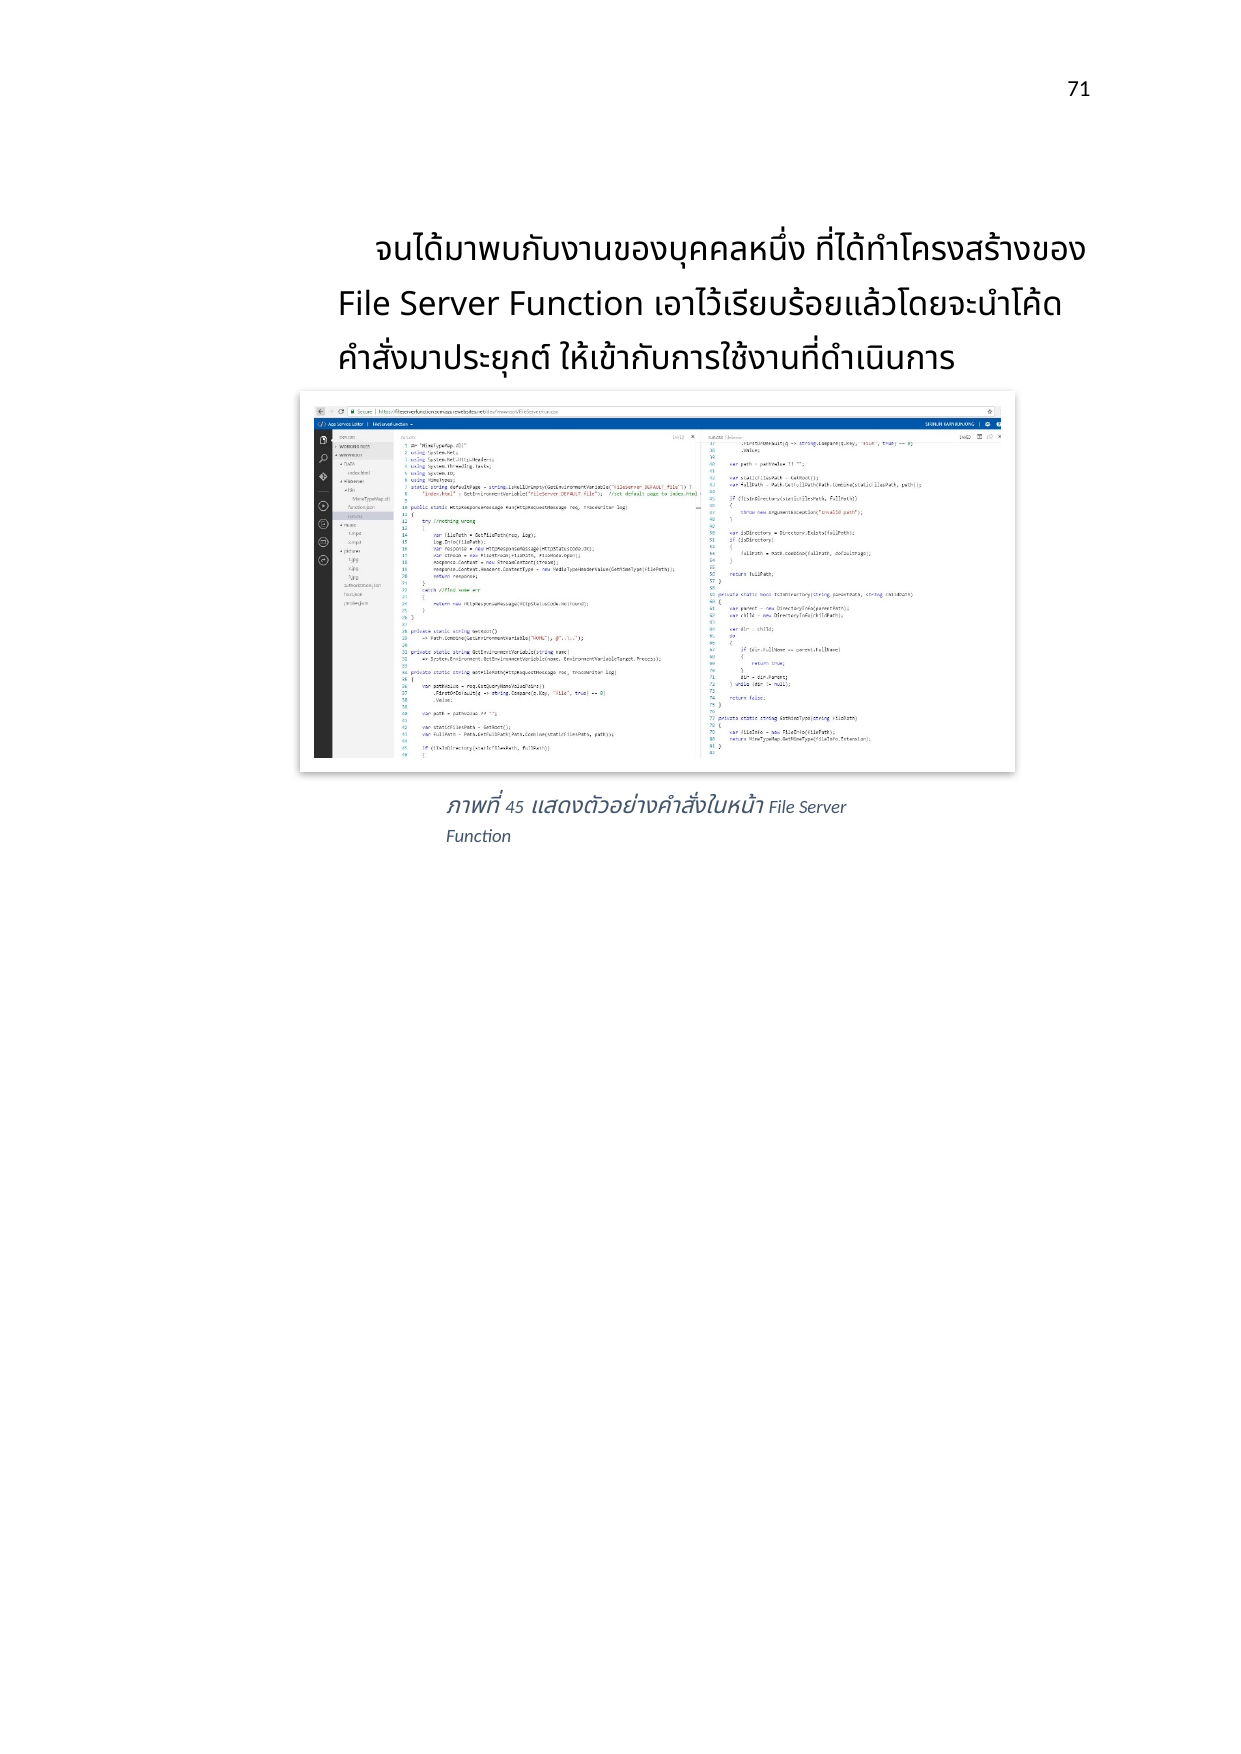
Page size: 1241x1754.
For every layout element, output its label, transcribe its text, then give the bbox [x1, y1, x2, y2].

list จนได้มาพบกับงานของบุคคลหนึ่ง ที่ได้ทำโครงสร้างของ File Server Function เอาไว้เรียบร้อยแล้วโดยจะนำโค้ดคำสั่งมาประยุกต์ ให้เข้ากับการใช้งานที่ดำเนินการ [337, 225, 1090, 384]
picture [314, 406, 1001, 758]
